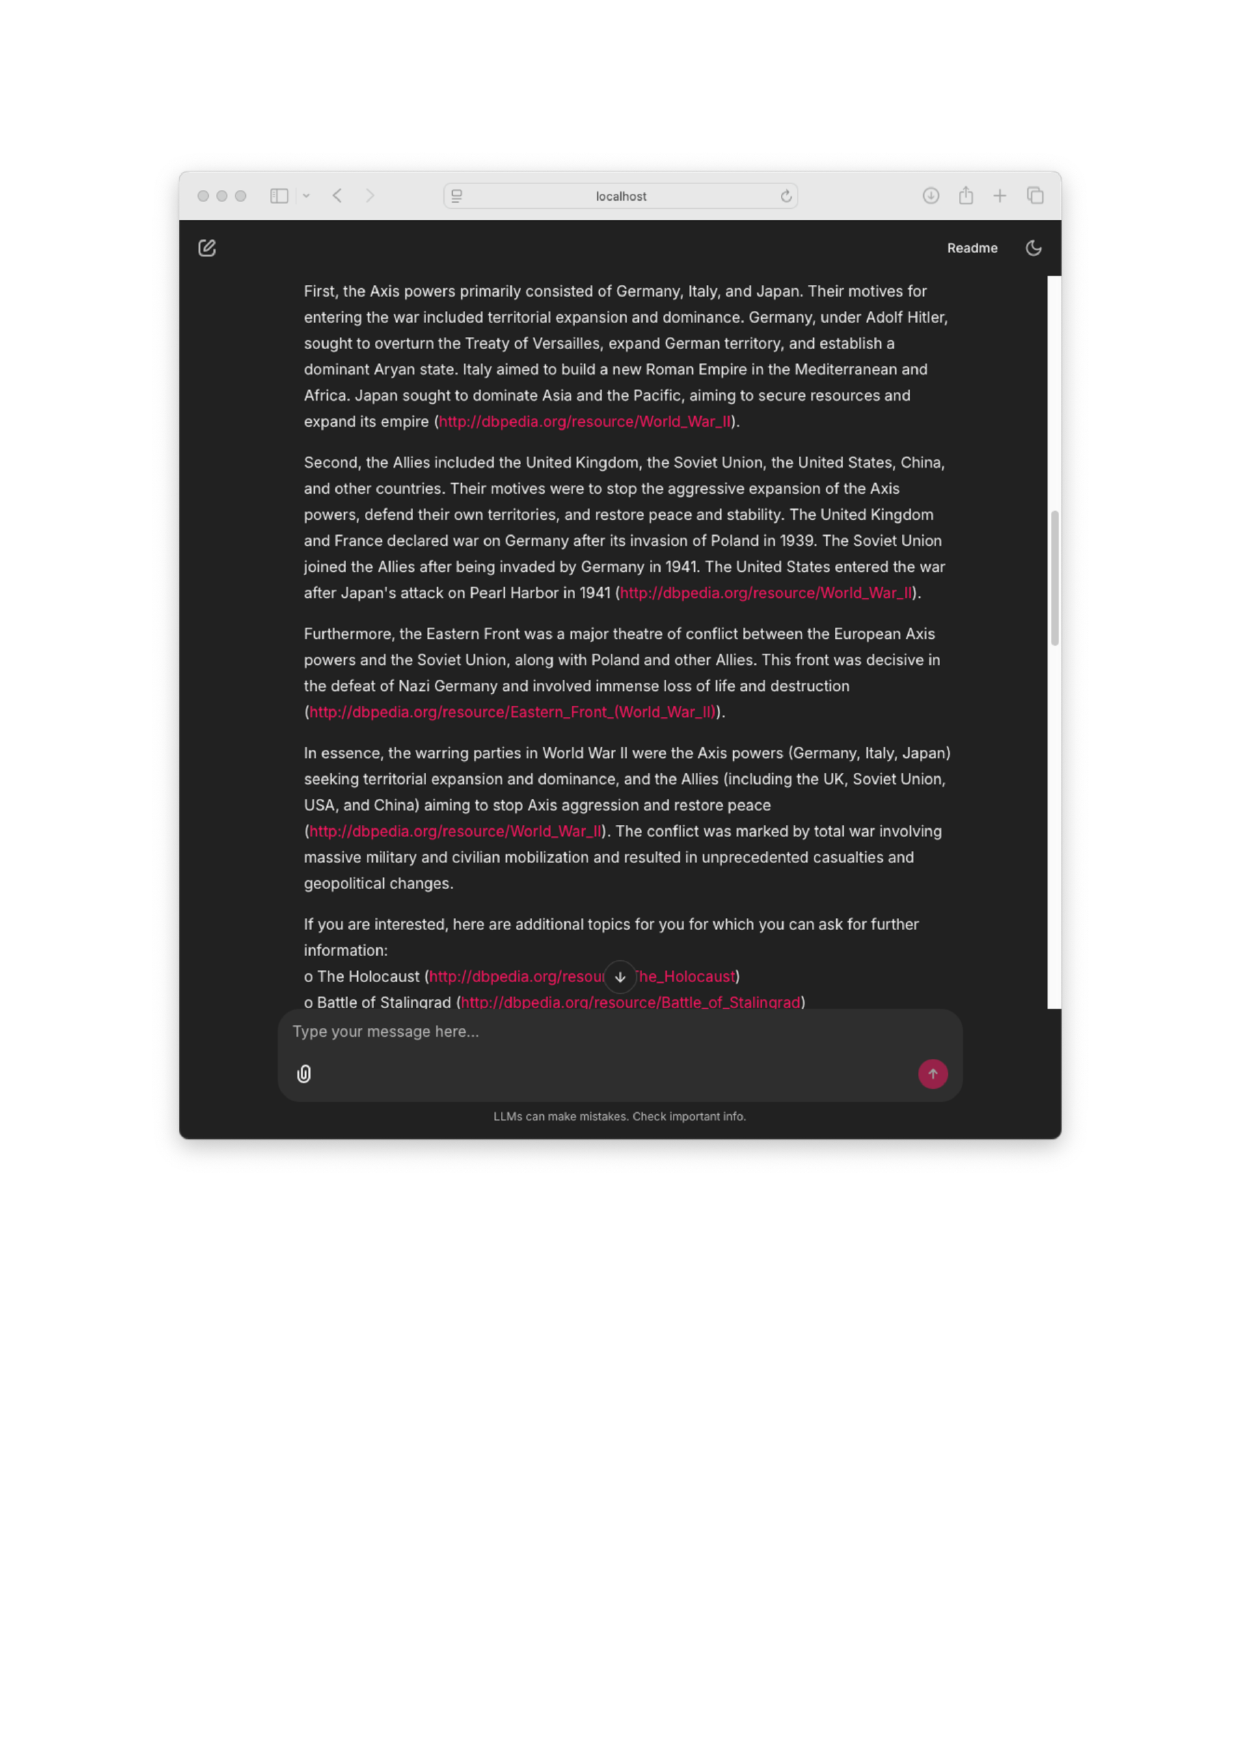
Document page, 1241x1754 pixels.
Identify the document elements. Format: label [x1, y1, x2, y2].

picture [147, 147, 1093, 1178]
